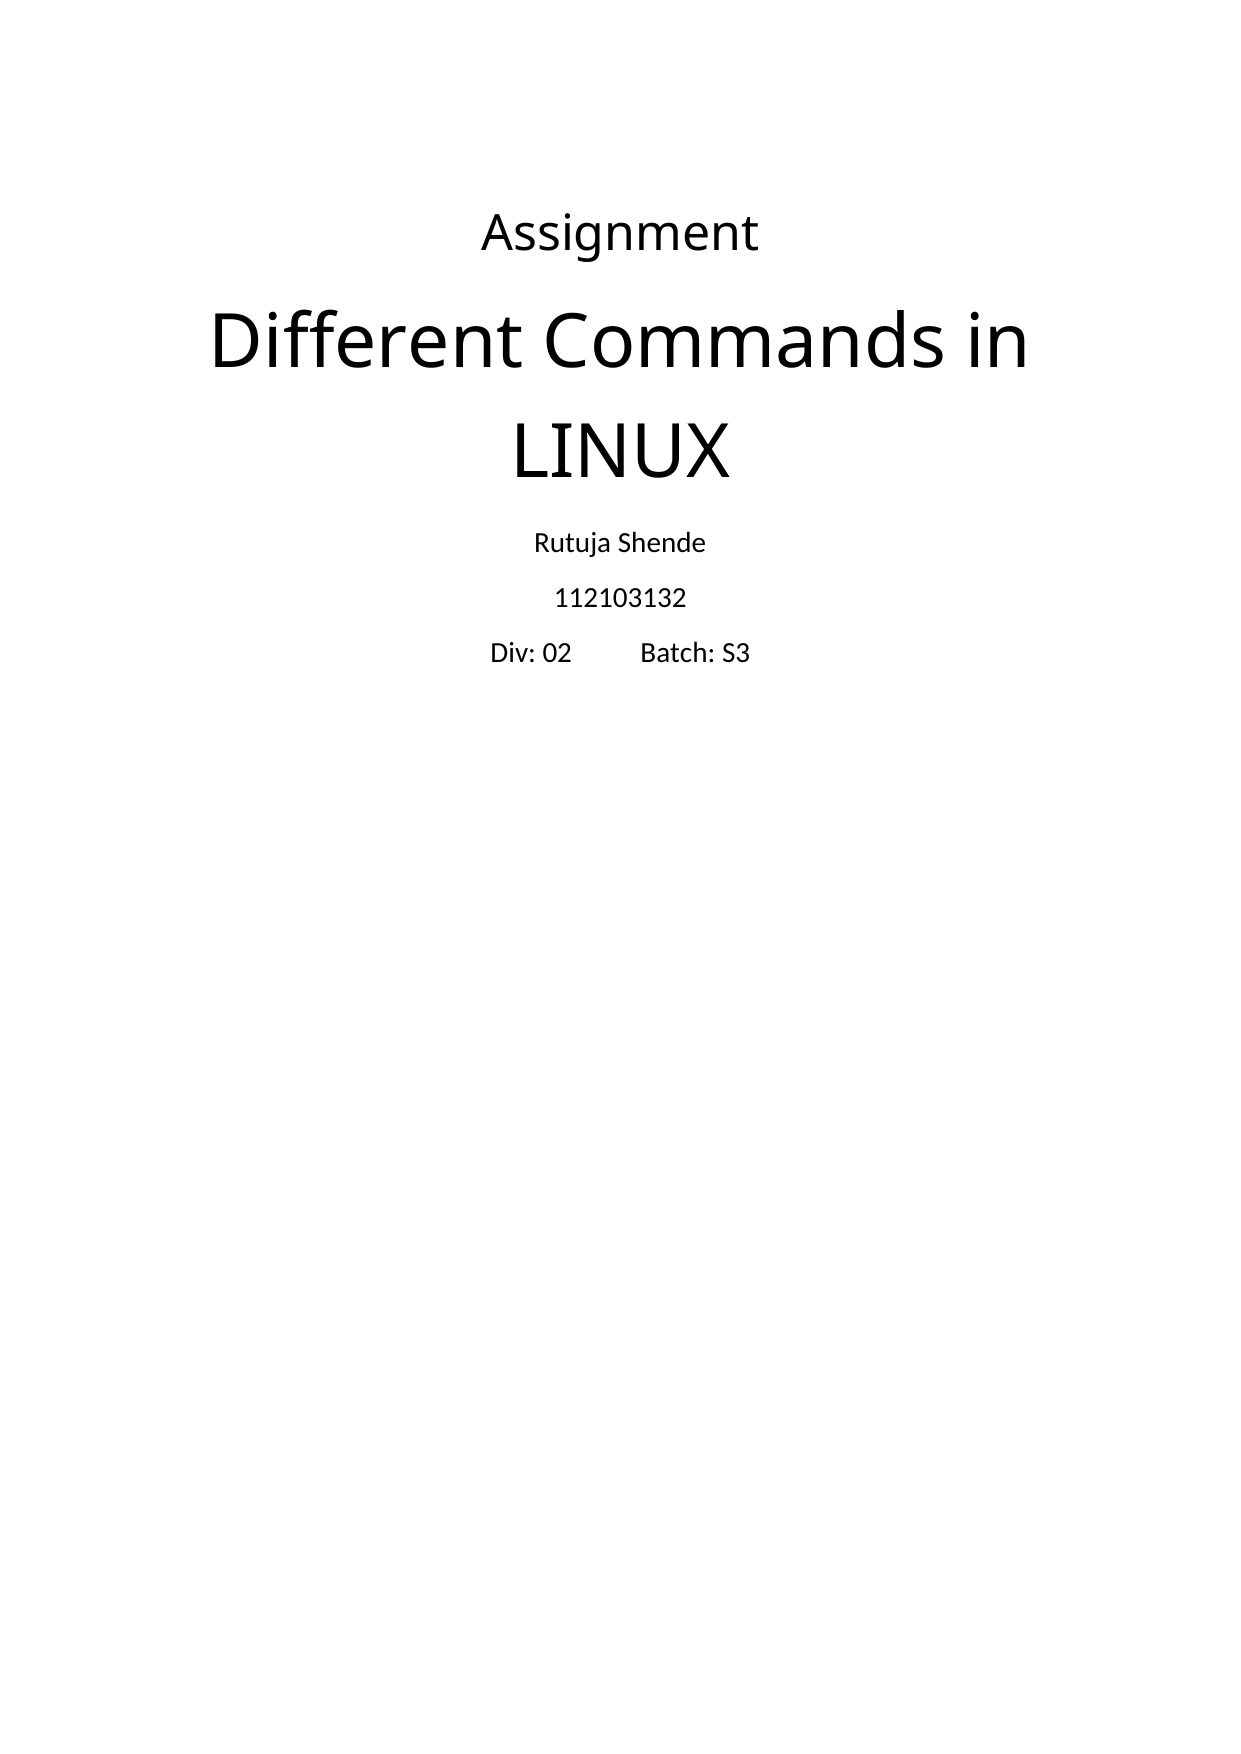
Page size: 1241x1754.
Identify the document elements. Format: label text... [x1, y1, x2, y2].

text Rutuja Shende [150, 524, 1090, 560]
text 112103132 [150, 579, 1090, 615]
text Different Commands in LINUX [150, 287, 1090, 499]
text Div: 02 Batch: S3 [150, 634, 1090, 670]
text Assignment [150, 197, 1090, 265]
